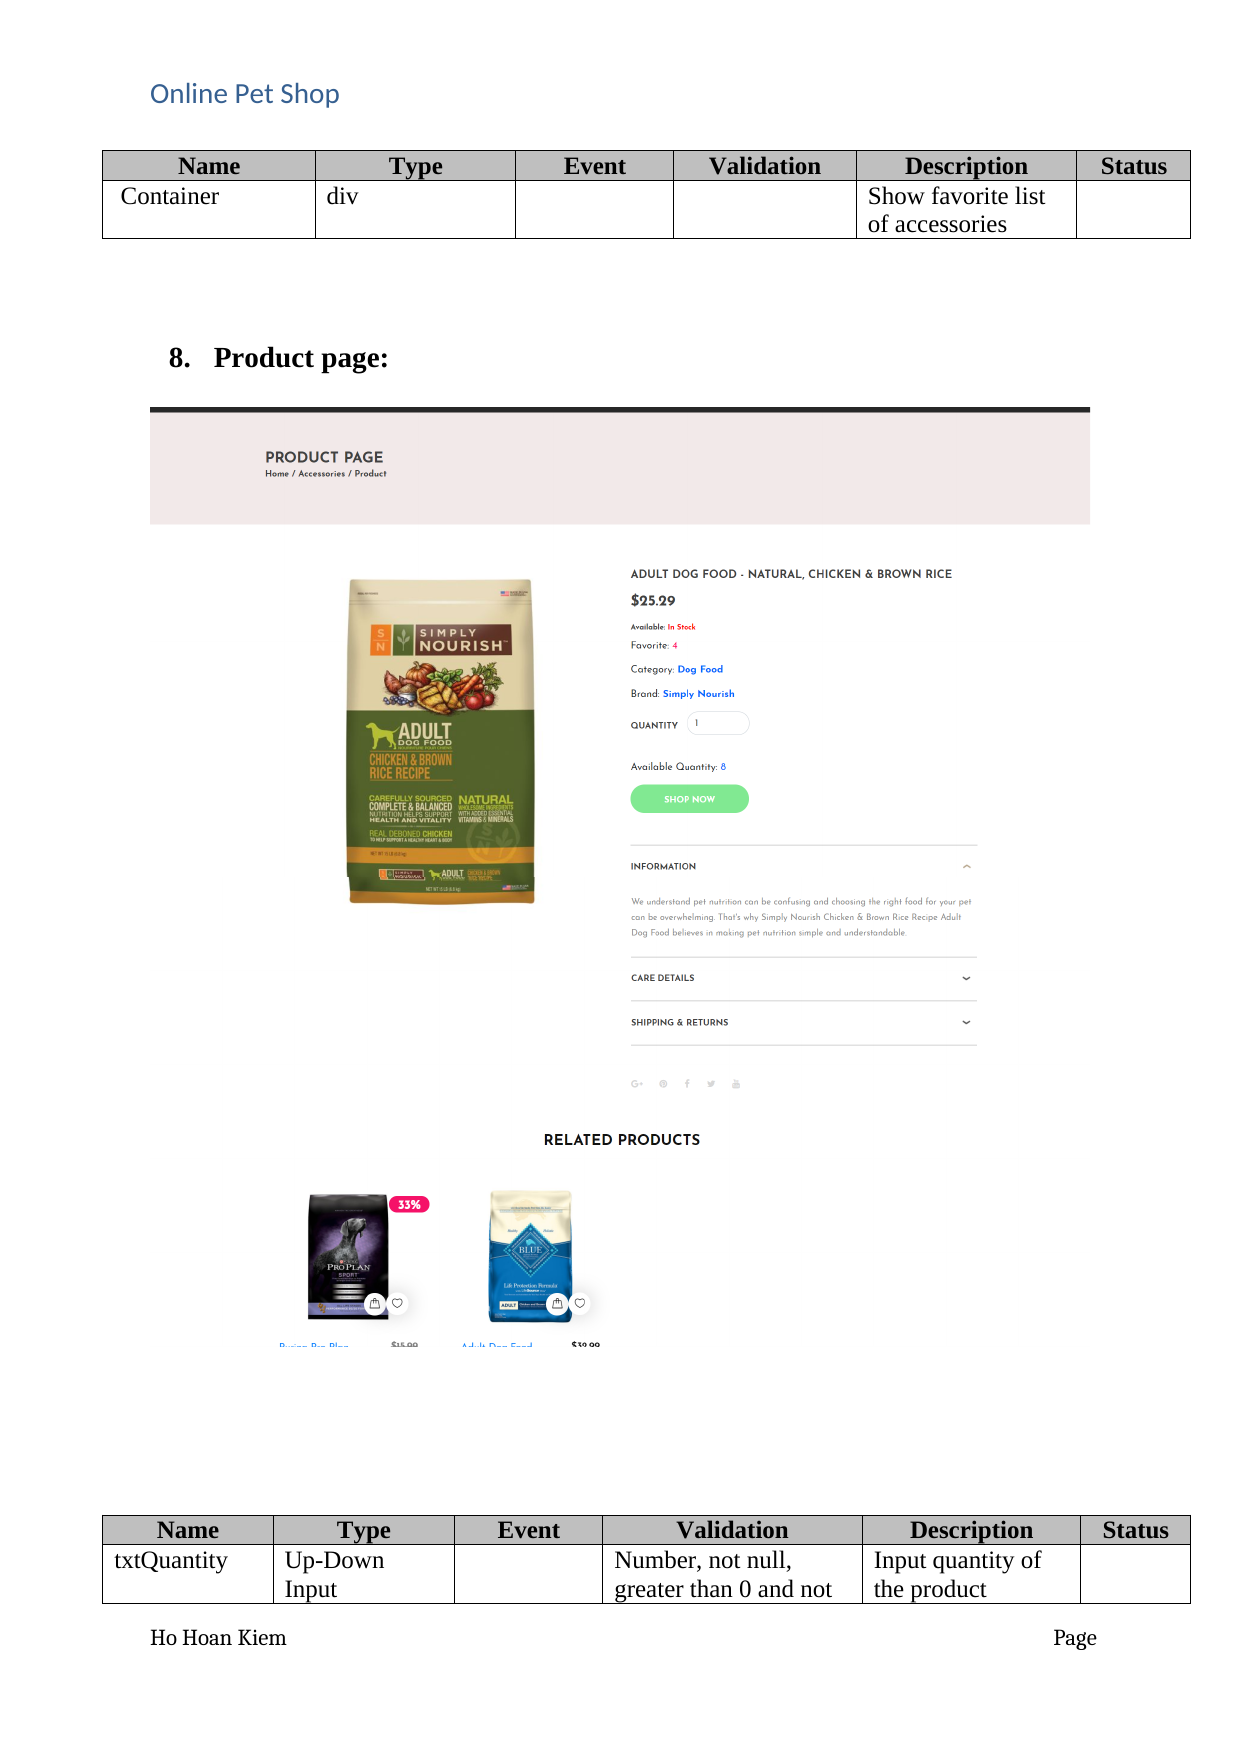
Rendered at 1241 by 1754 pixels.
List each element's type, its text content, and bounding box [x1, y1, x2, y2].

table_header Type [316, 151, 515, 180]
table_header Name [103, 1516, 273, 1544]
table_header Description [857, 151, 1076, 180]
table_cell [863, 1545, 1080, 1603]
table_header Description [863, 1516, 1080, 1544]
table_cell [674, 181, 856, 238]
table_cell [516, 181, 673, 238]
table_cell [1077, 181, 1190, 238]
table_header Name [103, 151, 315, 180]
table_header Status [1077, 151, 1190, 180]
table_header Validation [674, 151, 856, 180]
table_header Validation [603, 1516, 862, 1544]
table_cell Up-Down Input [274, 1545, 454, 1603]
picture [150, 407, 1091, 1347]
list Product page: [169, 340, 1090, 373]
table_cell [603, 1545, 862, 1603]
table_cell Show favorite list of accessories [857, 181, 1076, 238]
table_cell [455, 1545, 602, 1603]
table_cell Container [103, 181, 315, 238]
table_cell txtQuantity [103, 1545, 273, 1603]
table_header Event [455, 1516, 602, 1544]
table_cell [1081, 1545, 1190, 1603]
table_cell div [316, 181, 515, 238]
table_header Type [274, 1516, 454, 1544]
table_header Event [516, 151, 673, 180]
table_header Status [1081, 1516, 1190, 1544]
